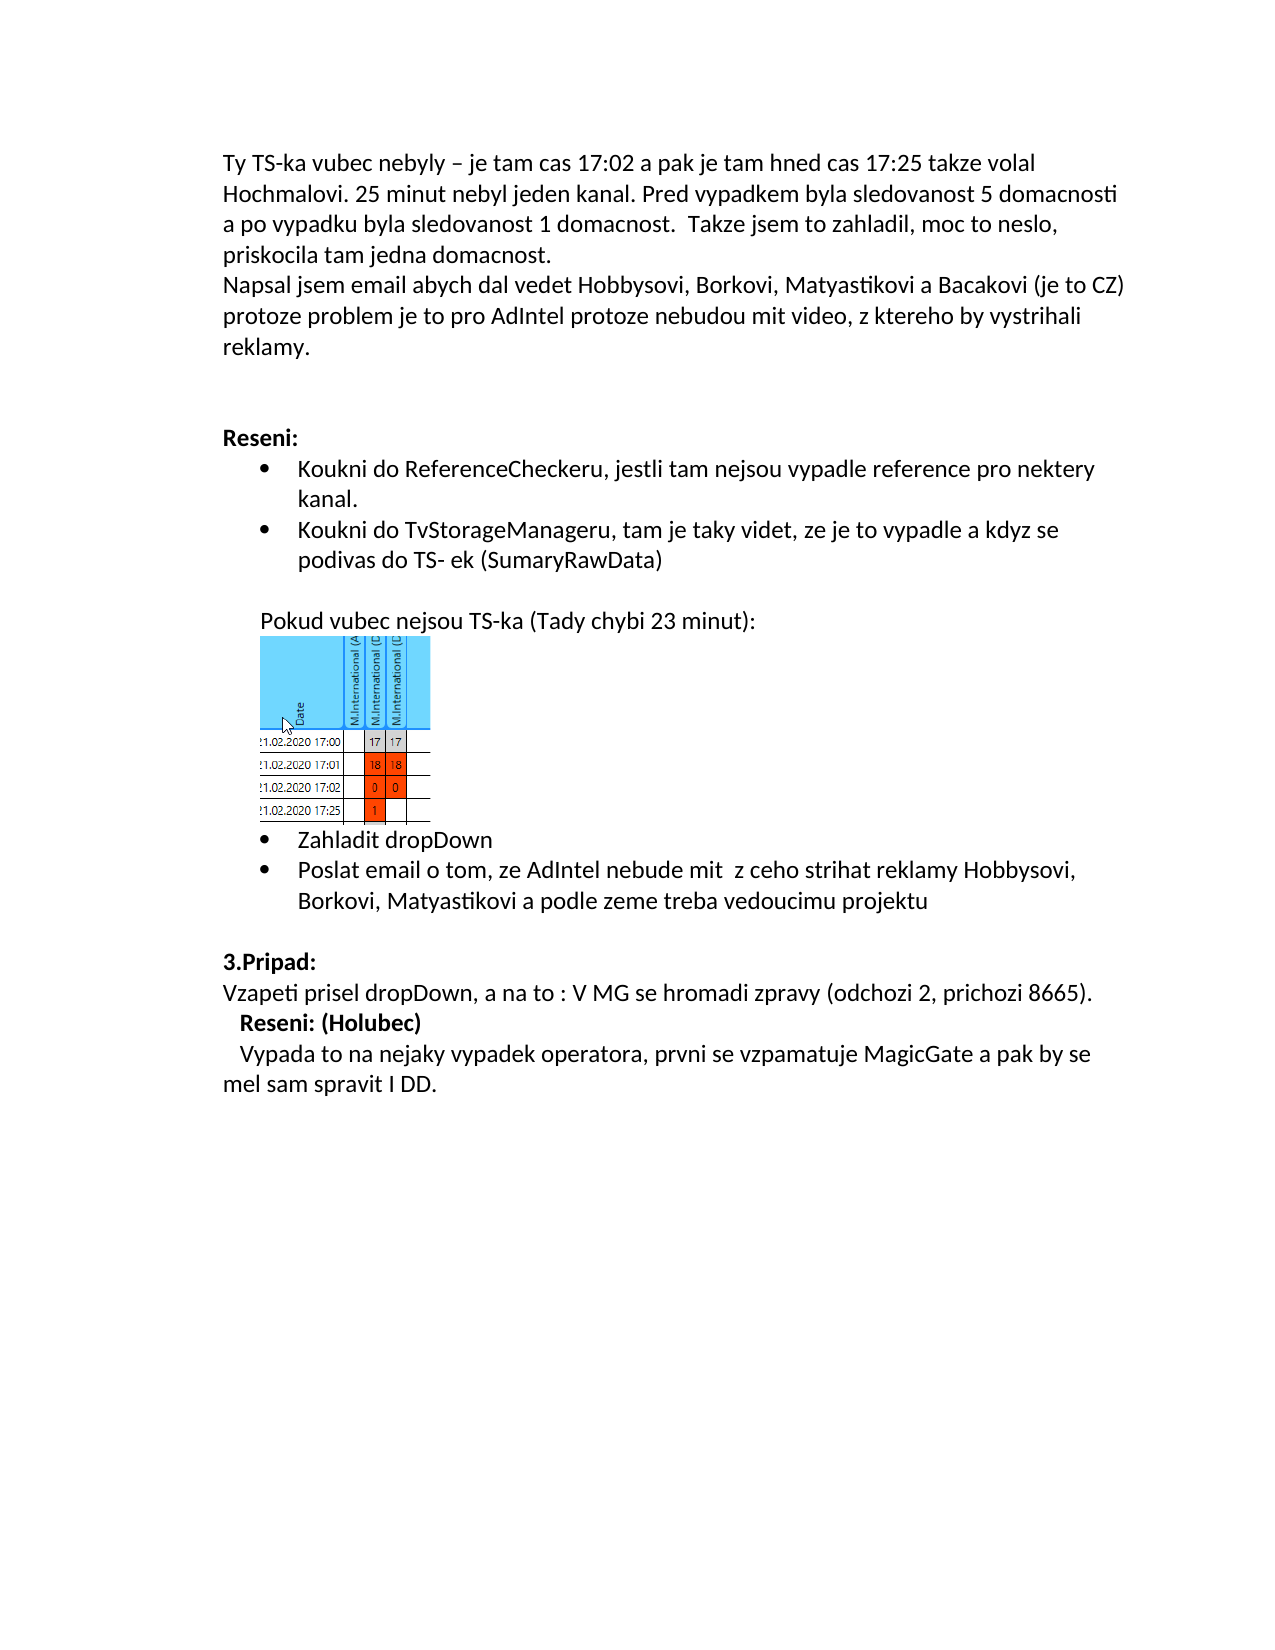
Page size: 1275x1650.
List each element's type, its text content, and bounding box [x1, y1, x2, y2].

text Ty TS-ka vubec nebyly – je tam cas 17:02 a pak je tam hned cas 17:25 takze volal Hochmalovi. 25 minut nebyl jeden kanal. Pred vypadkem byla sledovanost 5 domacnosti a po vypadku byla sledovanost 1 domacnost. Takze jsem to zahladil, moc to neslo, priskocila tam jedna domacnost. [223, 148, 1127, 270]
text Vypada to na nejaky vypadek operatora, prvni se vzpamatuje MagicGate a pak by se mel sam spravit I DD. [223, 1038, 1127, 1099]
text Vzapeti prisel dropDown, a na to : V MG se hromadi zpravy (odchozi 2, prichozi 8665). [223, 977, 1127, 1007]
list Koukni do ReferenceCheckeru, jestli tam nejsou vypadle reference pro nektery kanal. [260, 453, 1127, 514]
list Poslat email o tom, ze AdIntel nebude mit z ceho strihat reklamy Hobbysovi, Borkovi, Matyastikovi a podle zeme treba vedoucimu projektu [260, 855, 1127, 916]
text Reseni: [223, 422, 1127, 453]
text 3.Pripad: [223, 946, 1127, 977]
picture [260, 636, 431, 825]
text Pokud vubec nejsou TS-ka (Tady chybi 23 minut): [260, 605, 1127, 636]
list Zahladit dropDown [260, 824, 1127, 855]
list Koukni do TvStorageManageru, tam je taky videt, ze je to vypadle a kdyz se podivas do TS- ek (SumaryRawData) [260, 514, 1127, 575]
text Reseni: (Holubec) [223, 1007, 1127, 1038]
text Napsal jsem email abych dal vedet Hobbysovi, Borkovi, Matyastikovi a Bacakovi (je to CZ) protoze problem je to pro AdIntel protoze nebudou mit video, z ktereho by vystrihali reklamy. [223, 270, 1127, 361]
